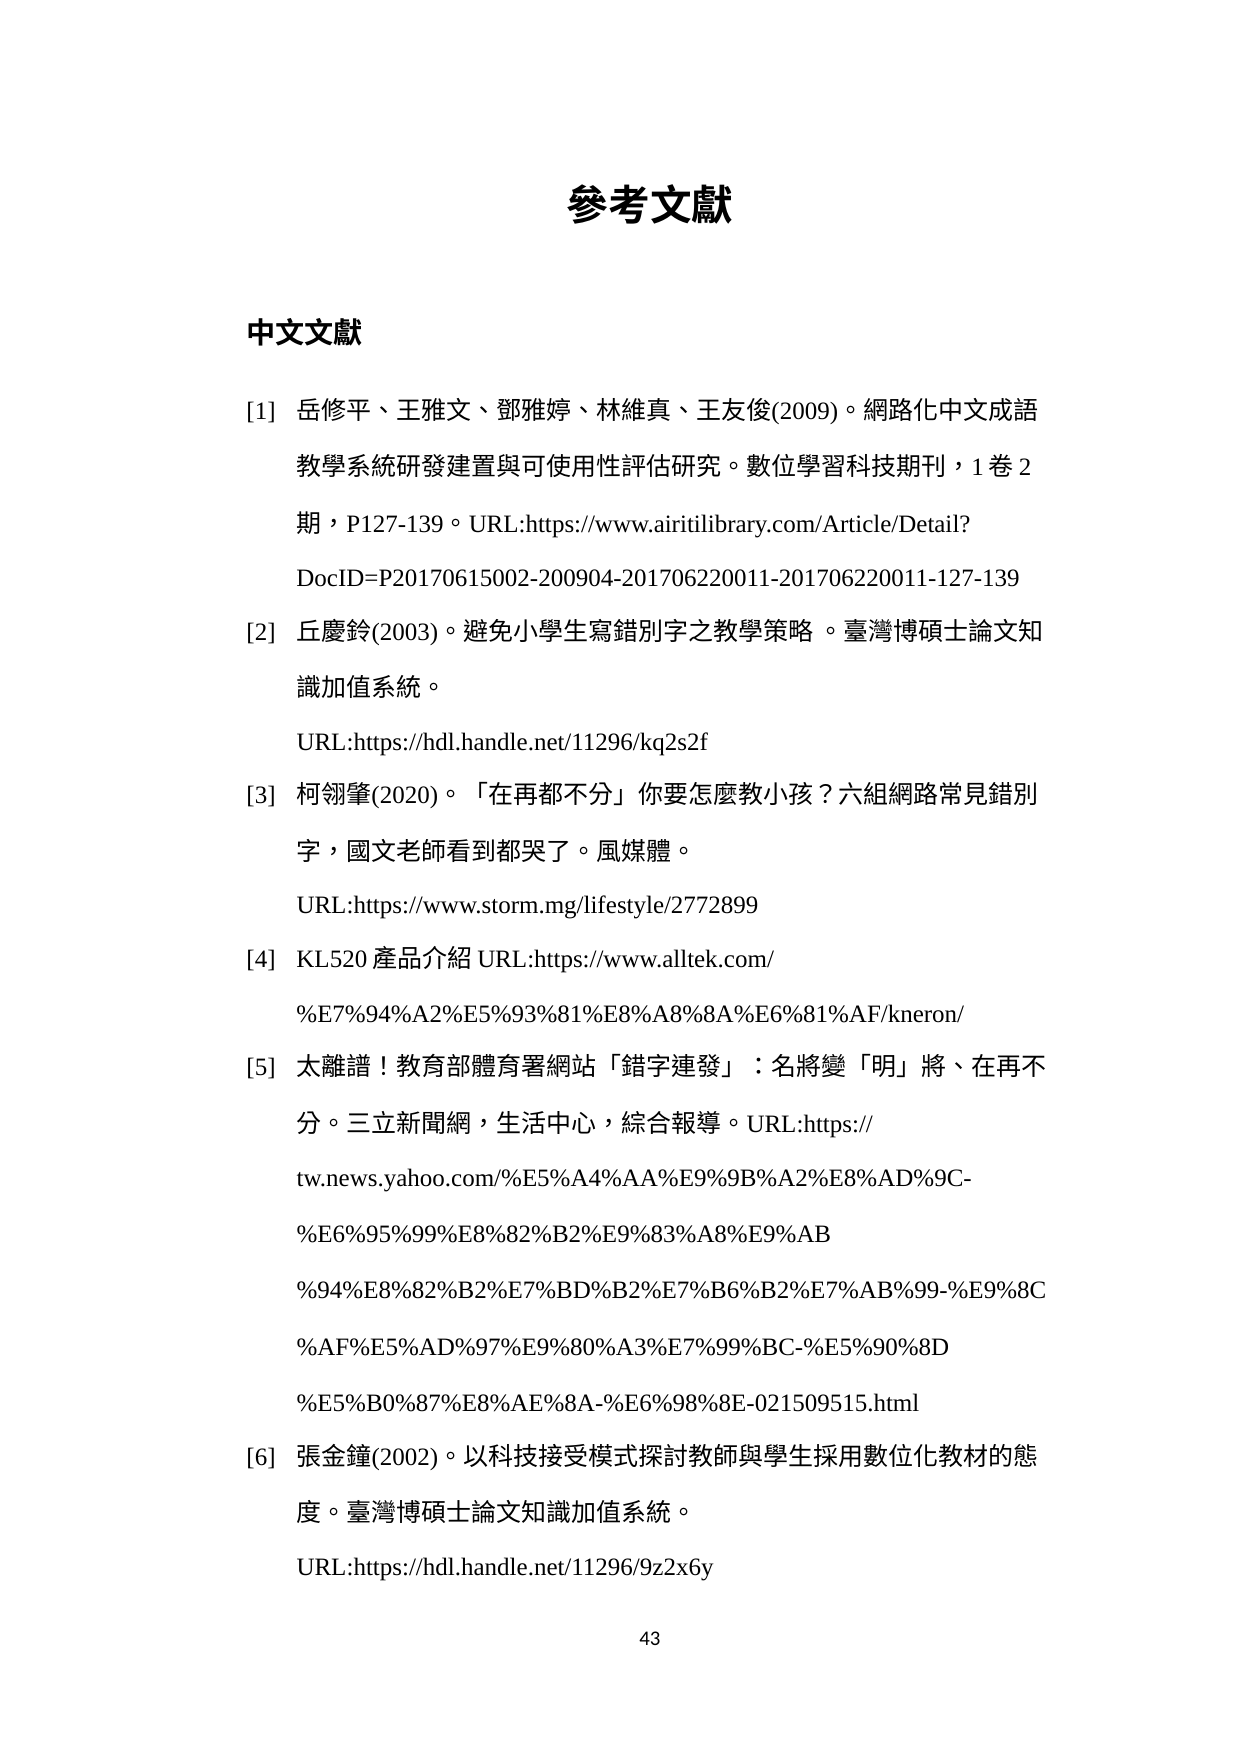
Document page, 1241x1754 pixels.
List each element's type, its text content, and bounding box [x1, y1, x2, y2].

list 張金鐘(2002)。以科技接受模式探討教師與學生採用數位化教材的態度。臺灣博碩士論文知識加值系統。 [246, 1436, 1053, 1529]
list URL:https://hdl.handle.net/11296/9z2x6y [296, 1547, 1053, 1585]
list URL:https://www.storm.mg/lifestyle/2772899 [296, 886, 1053, 924]
text 中文文獻 [246, 294, 951, 369]
list 岳修平、王雅文、鄧雅婷、林維真、王友俊(2009)。網路化中文成語教學系統研發建置與可使用性評估研究。數位學習科技期刊，1卷2期，P127-139。URL:https://www.airitilibrary.com/Article/Detail?DocID=P20170615002-200904-201706220011-201706220011-127-139 [246, 390, 1053, 596]
list KL520產品介紹URL:https://www.alltek.com/%E7%94%A2%E5%93%81%E8%A8%8A%E6%81%AF/kneron/ [246, 938, 1053, 1032]
list 太離譜！教育部體育署網站「錯字連發」：名將變「明」將、在再不分。三立新聞網，生活中心，綜合報導。URL:https://tw.news.yahoo.com/%E5%A4%AA%E9%9B%A2%E8%AD%9C-%E6%95%99%E8%82%B2%E9%83%A8%E9%AB%94%E8%82%B2%E7%BD%B2%E7%B6%B2%E7%AB%99-%E9%8C%AF%E5%AD%97%E9%80%A3%E7%99%BC-%E5%90%8D%E5%B0%87%E8%AE%8A-%E6%98%8E-021509515.html [246, 1046, 1053, 1421]
list 柯翎肇(2020)。「在再都不分」你要怎麼教小孩？六組網路常見錯別字，國文老師看到都哭了。風媒體。 [246, 774, 1053, 868]
text 參考文獻 [246, 164, 1053, 239]
list 丘慶鈴(2003)。避免小學生寫錯別字之教學策略 。臺灣博碩士論文知識加值系統。 [246, 611, 1053, 704]
list URL:https://hdl.handle.net/11296/kq2s2f [296, 722, 1053, 760]
